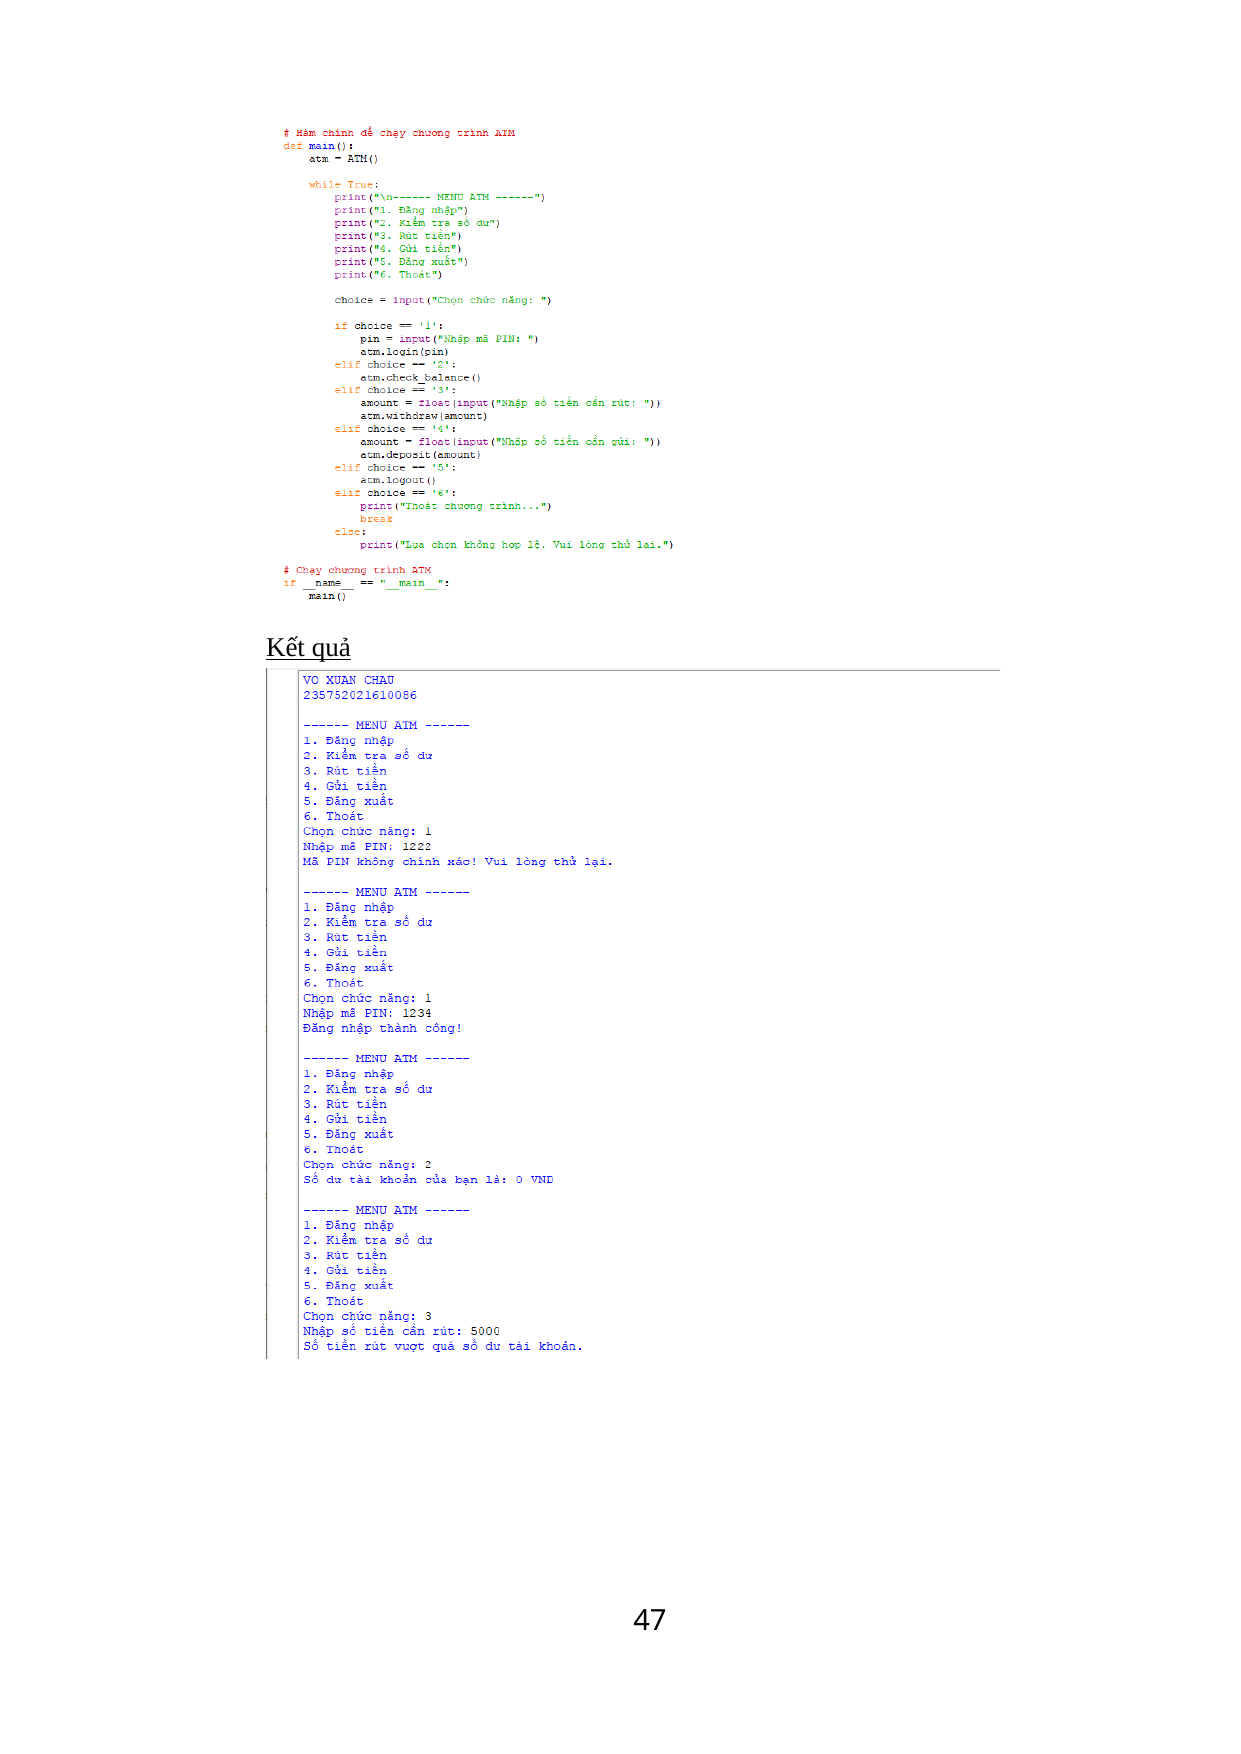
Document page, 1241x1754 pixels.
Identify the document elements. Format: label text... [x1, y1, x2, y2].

picture [279, 118, 971, 626]
picture [265, 668, 1001, 1359]
text Kết quả [266, 631, 1122, 663]
